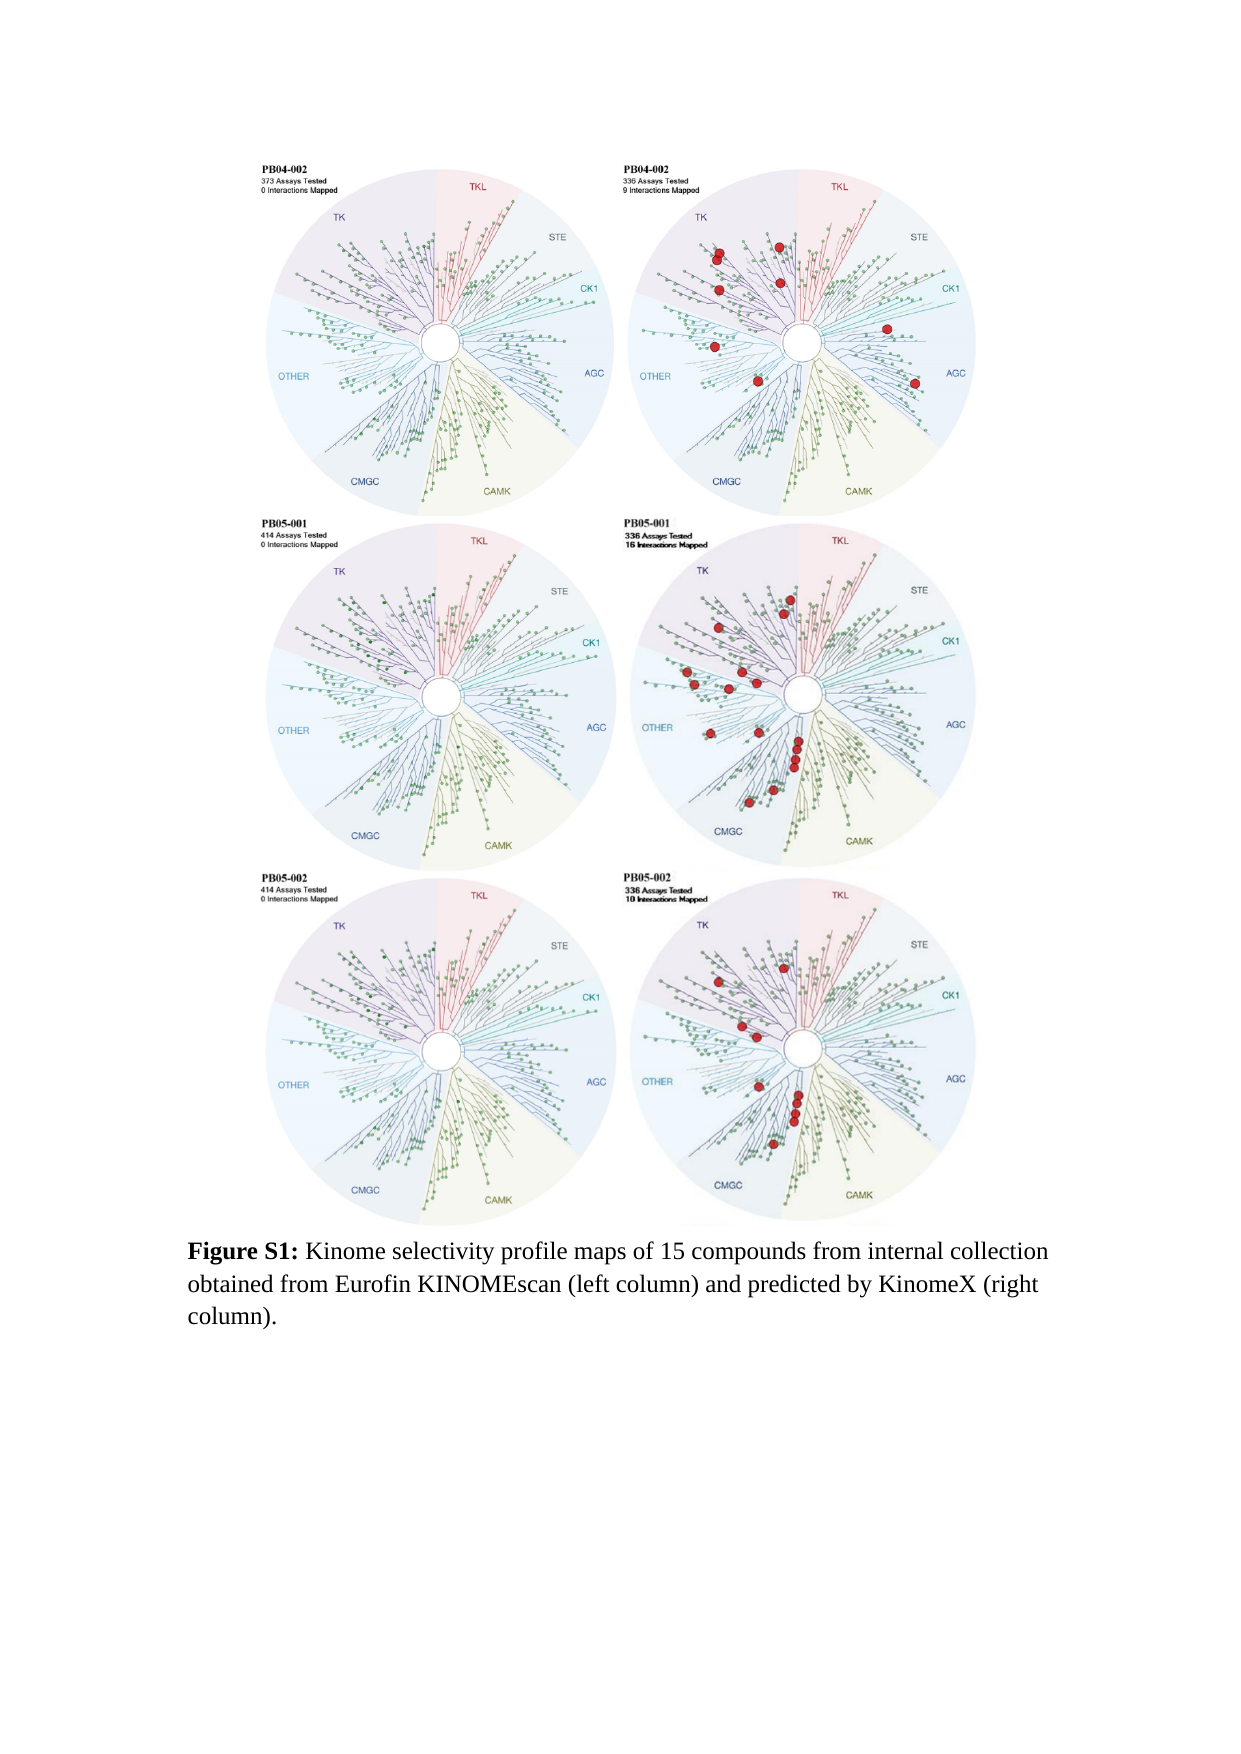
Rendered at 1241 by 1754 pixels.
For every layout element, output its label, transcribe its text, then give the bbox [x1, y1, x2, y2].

text Figure S1: Kinome selectivity profile maps of 15 compounds from internal collection obtained from Eurofin KINOMEscan (left column) and predicted by KinomeX (right column). [187, 1234, 1053, 1332]
picture [258, 162, 982, 1226]
